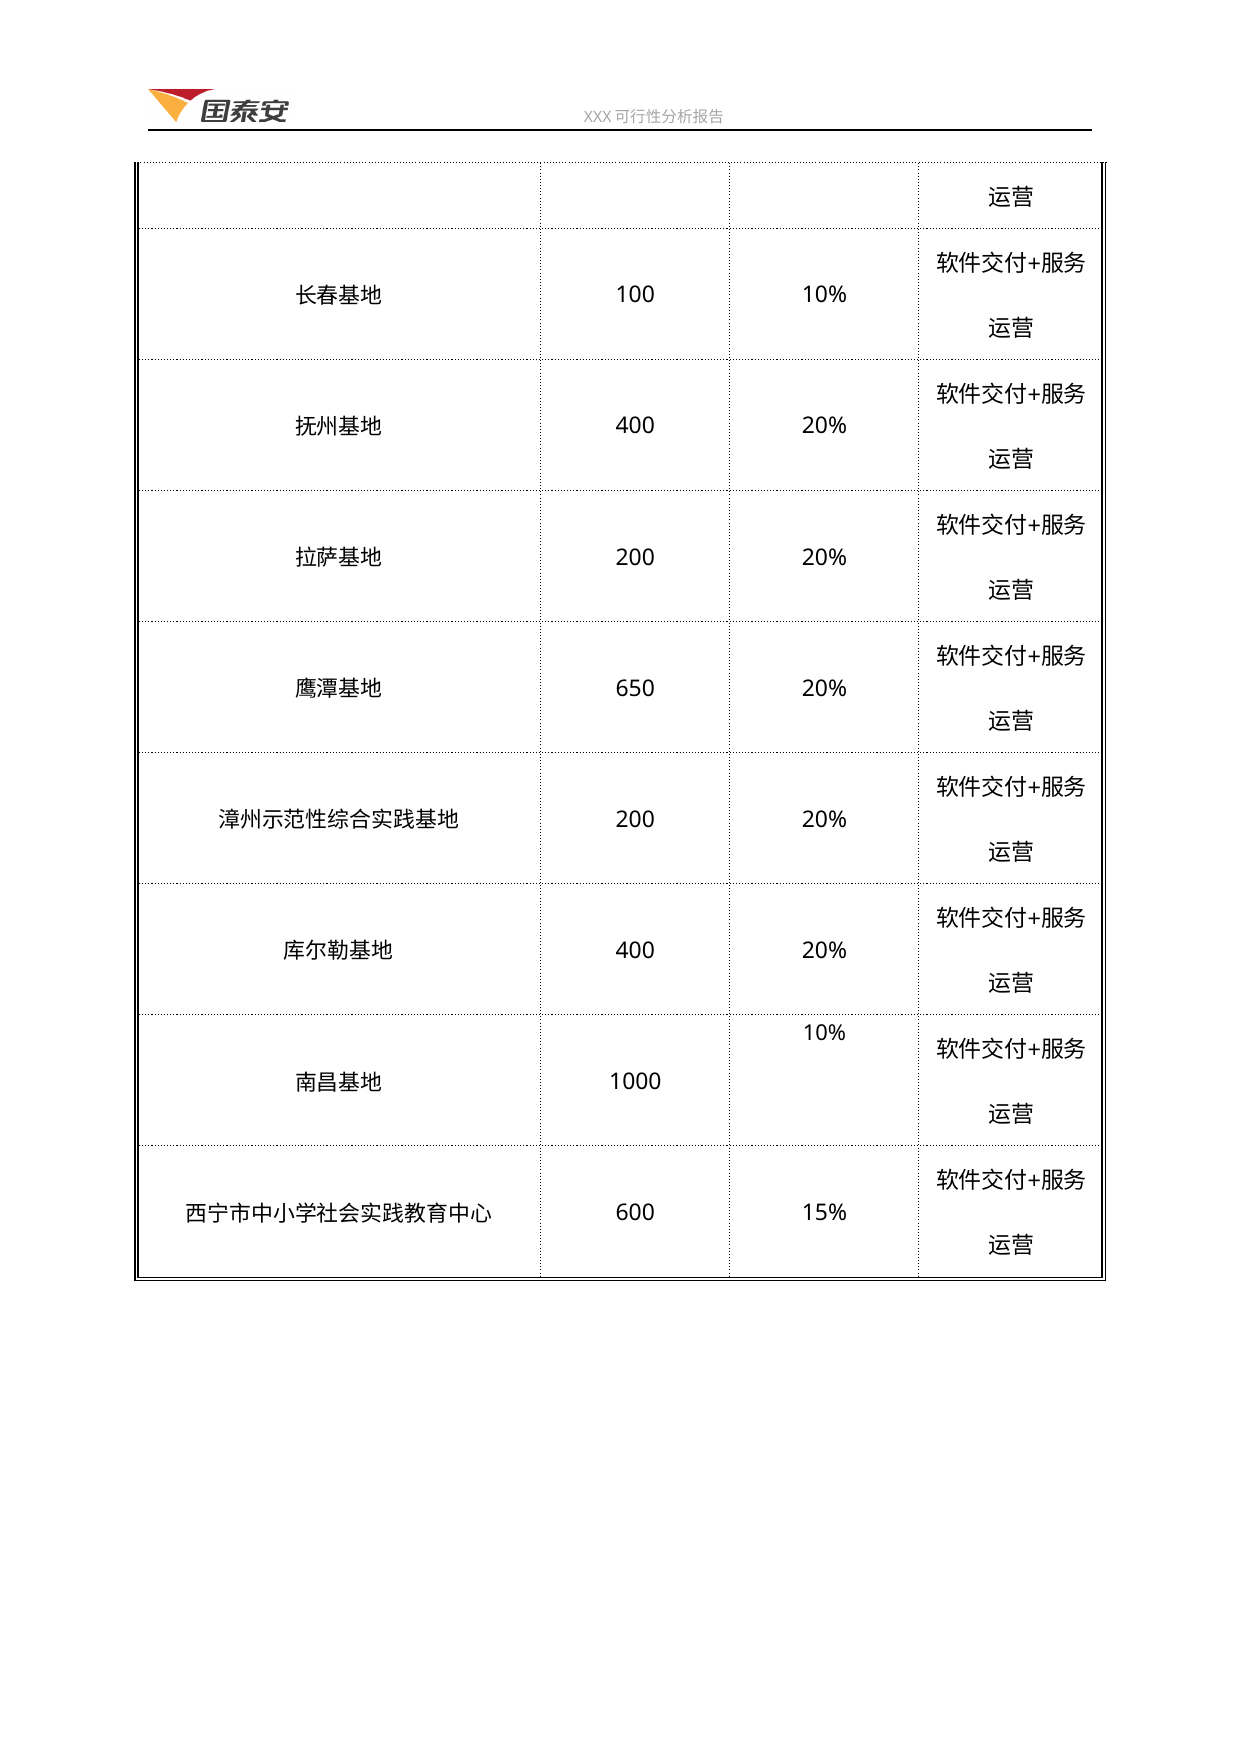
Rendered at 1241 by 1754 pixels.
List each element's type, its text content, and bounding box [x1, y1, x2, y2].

table_cell 200 [540, 752, 730, 883]
table_cell 10% [730, 1014, 919, 1145]
table_cell 抚州基地 [139, 359, 540, 490]
table_cell 软件交付+服务运营 [919, 621, 1101, 752]
table_cell 100 [540, 228, 730, 359]
table_cell 20% [730, 359, 919, 490]
table_cell 15% [730, 1145, 919, 1276]
table_cell 400 [540, 883, 730, 1014]
table_cell 20% [730, 490, 919, 621]
table_cell 软件交付+服务运营 [919, 162, 1101, 228]
table_cell 库尔勒基地 [139, 883, 540, 1014]
table_cell 500 [540, 162, 730, 228]
picture [147, 88, 291, 123]
table_cell 软件交付+服务运营 [919, 752, 1101, 883]
table_cell 1000 [540, 1014, 730, 1145]
table_cell 乳山基地 [139, 162, 540, 228]
table_cell 20% [730, 752, 919, 883]
table_cell 10% [730, 162, 919, 228]
table_cell 20% [730, 883, 919, 1014]
table_cell 软件交付+服务运营 [919, 1145, 1101, 1276]
table_cell 200 [540, 490, 730, 621]
table_cell 650 [540, 621, 730, 752]
table_cell 拉萨基地 [139, 490, 540, 621]
table_cell 软件交付+服务运营 [919, 883, 1101, 1014]
table_cell 400 [540, 359, 730, 490]
table_cell 软件交付+服务运营 [919, 490, 1101, 621]
table_cell 600 [540, 1145, 730, 1276]
table_cell 鹰潭基地 [139, 621, 540, 752]
table_cell 南昌基地 [139, 1014, 540, 1145]
table_cell 西宁市中小学社会实践教育中心 [139, 1145, 540, 1276]
table_cell 漳州示范性综合实践基地 [139, 752, 540, 883]
table_cell 软件交付+服务运营 [919, 228, 1101, 359]
table_cell 20% [730, 621, 919, 752]
table_cell 长春基地 [139, 228, 540, 359]
table_cell 软件交付+服务运营 [919, 1014, 1101, 1145]
table_cell 10% [730, 228, 919, 359]
table_cell 软件交付+服务运营 [919, 359, 1101, 490]
